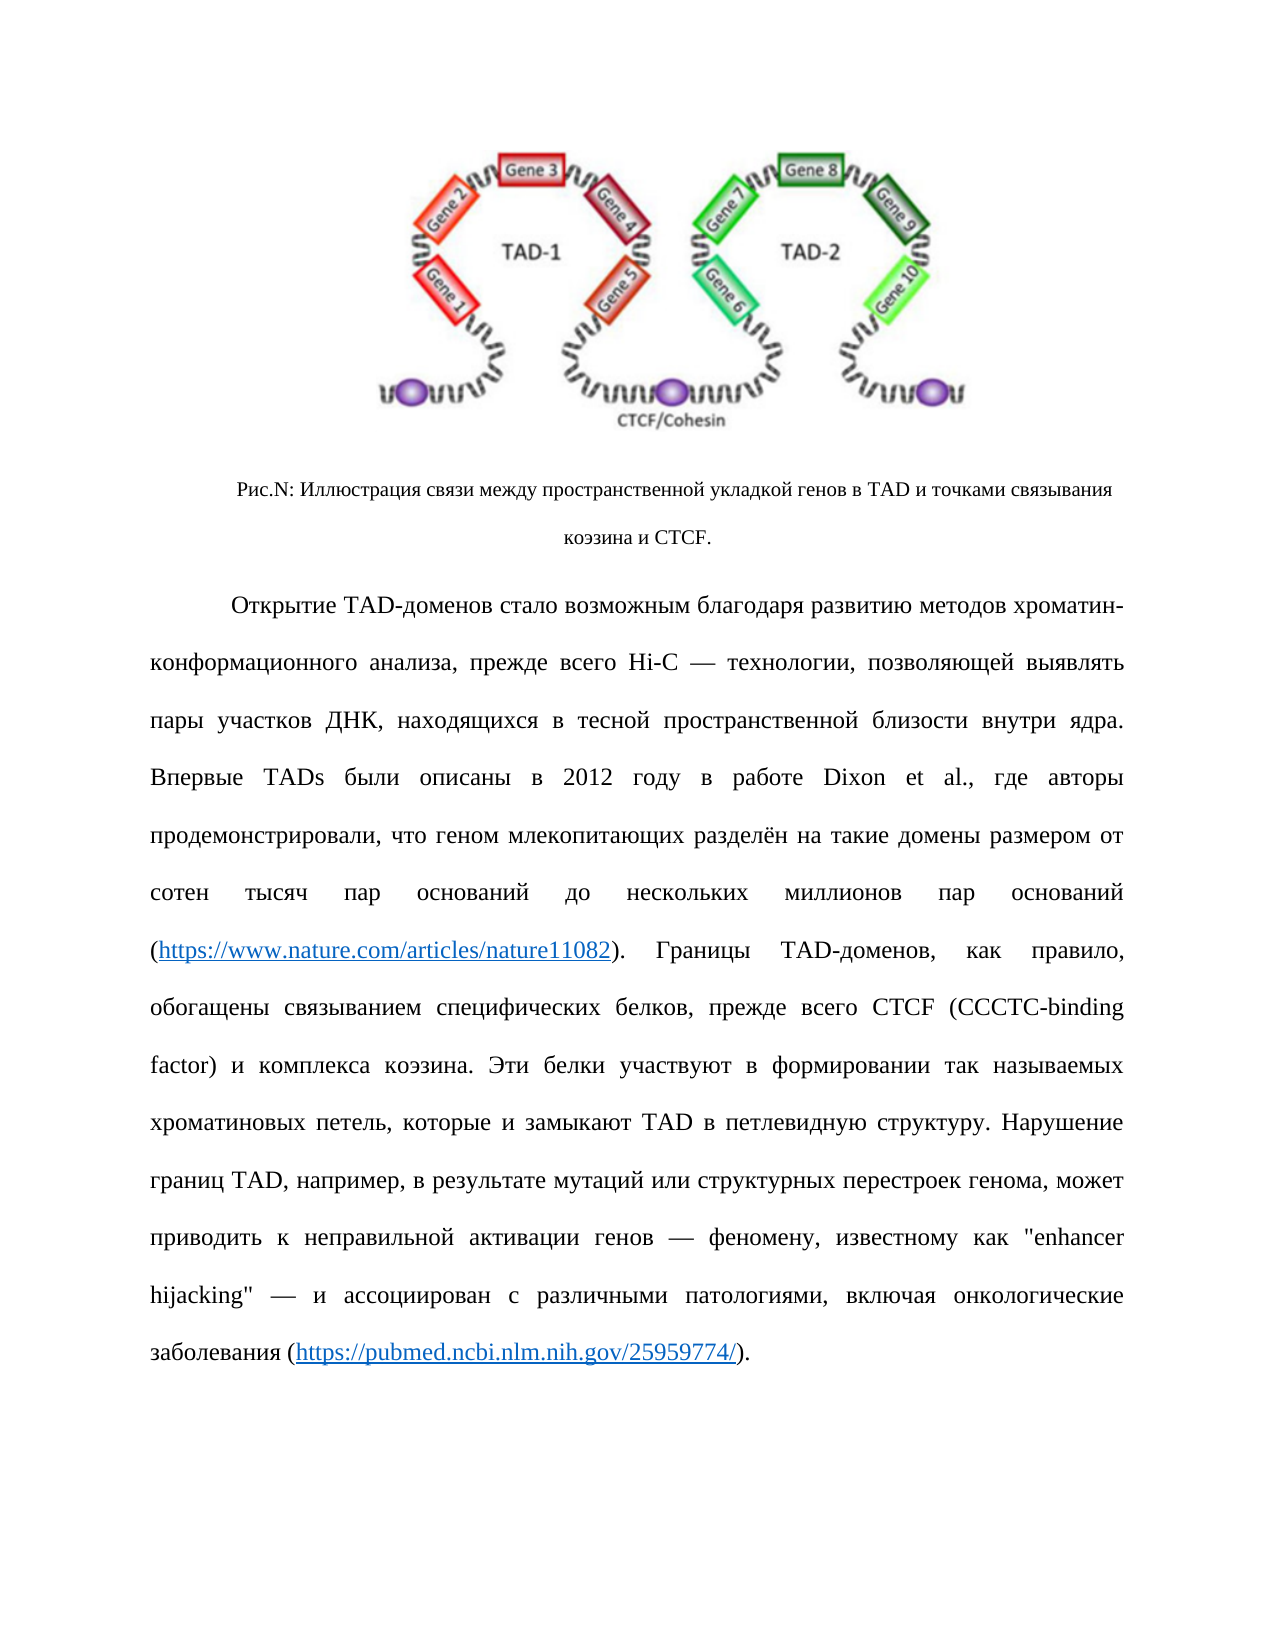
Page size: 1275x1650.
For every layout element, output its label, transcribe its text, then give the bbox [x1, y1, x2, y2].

text Открытие TAD-доменов стало возможным благодаря развитию методов хроматин-конформационного анализа, прежде всего Hi-C — технологии, позволяющей выявлять пары участков ДНК, находящихся в тесной пространственной близости внутри ядра. Впервые TADs были описаны в 2012 году в работе Dixon et al., где авторы продемонстрировали, что геном млекопитающих разделён на такие домены размером от сотен тысяч пар оснований до нескольких миллионов пар оснований (https://www.nature.com/articles/nature11082). Границы TAD-доменов, как правило, обогащены связыванием специфических белков, прежде всего CTCF (CCCTC-binding factor) и комплекса коэзина. Эти белки участвуют в формировании так называемых хроматиновых петель, которые и замыкают TAD в петлевидную структуру. Нарушение границ TAD, например, в результате мутаций или структурных перестроек генома, может приводить к неправильной активации генов — феномену, известному как "enhancer hijacking" — и ассоциирован с различными патологиями, включая онкологические заболевания (https://pubmed.ncbi.nlm.nih.gov/25959774/). [150, 590, 1125, 1366]
picture [375, 150, 974, 432]
text Рис.N: Иллюстрация связи между пространственной укладкой генов в TAD и точками связывания коэзина и CTCF. [150, 477, 1125, 549]
